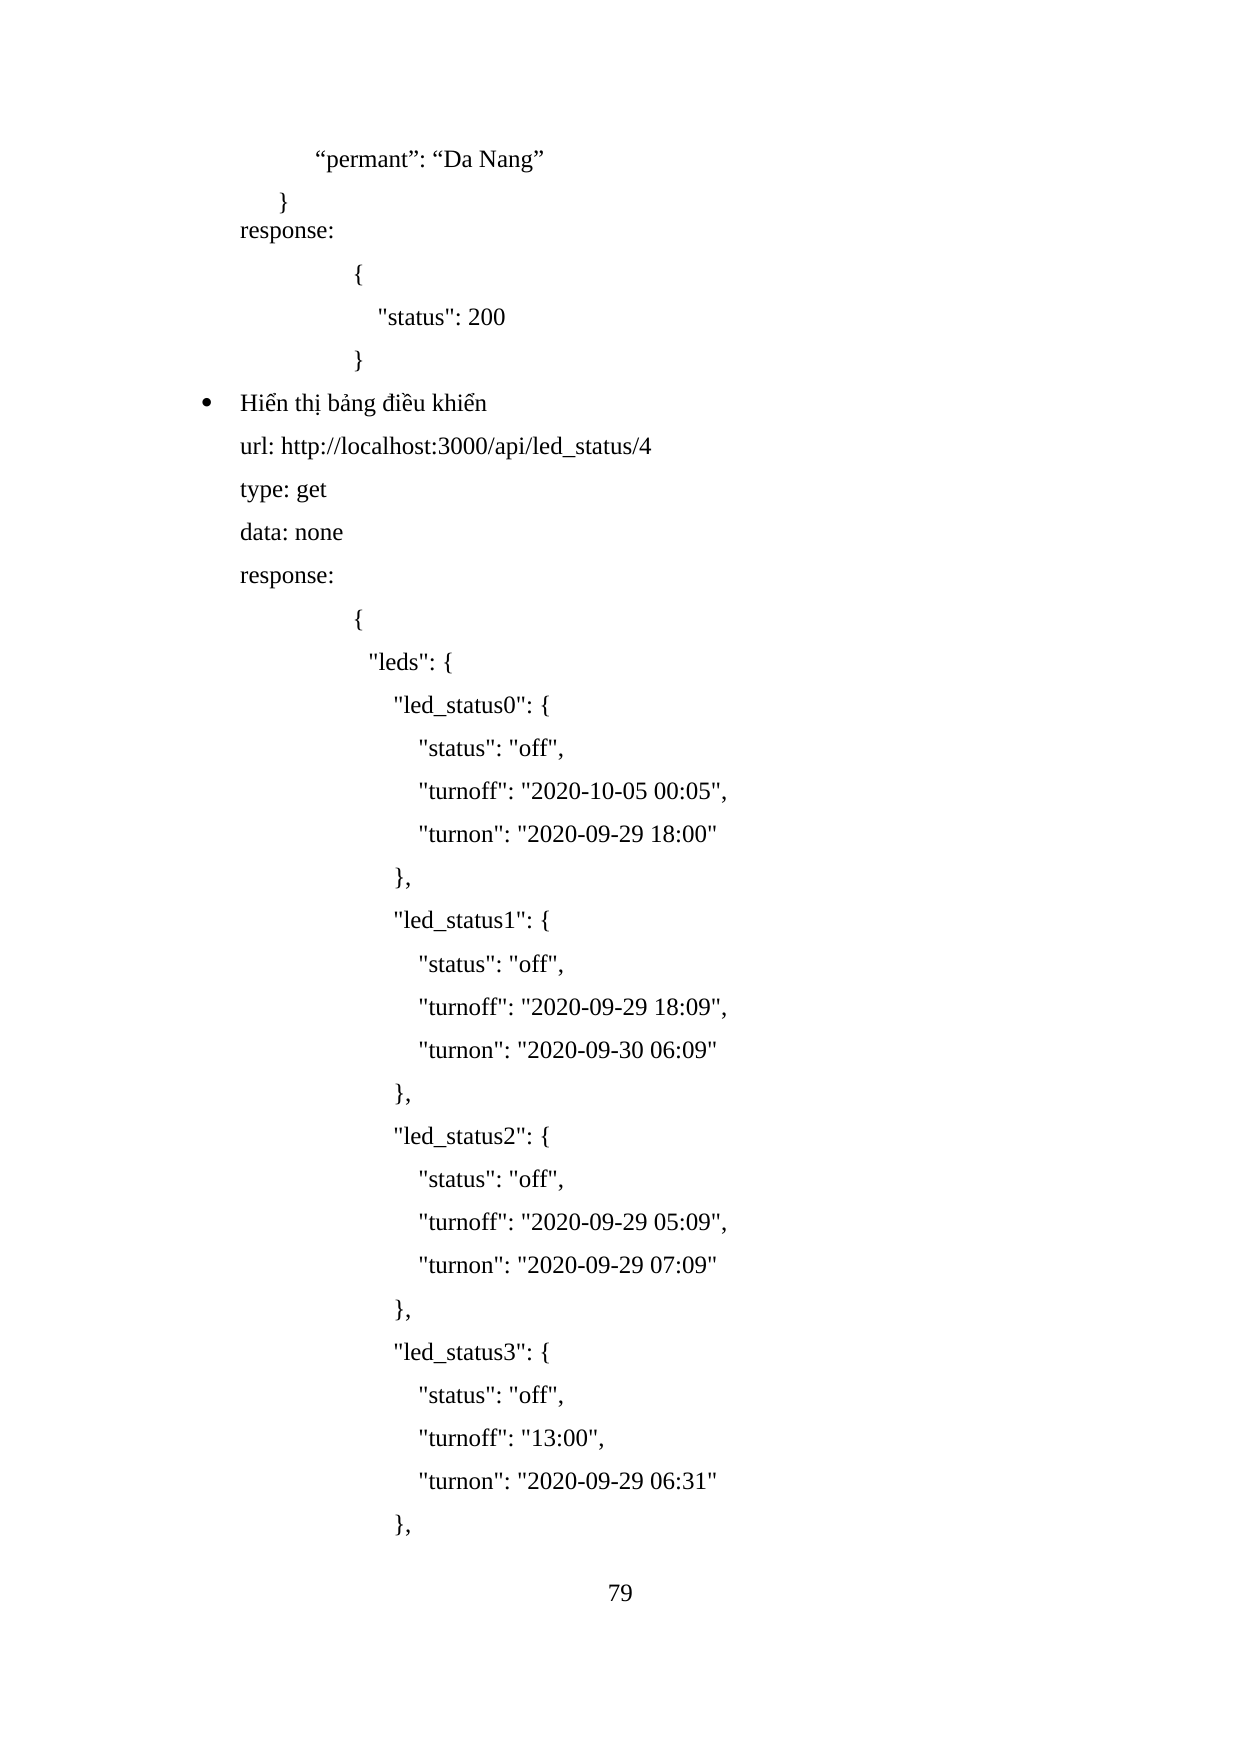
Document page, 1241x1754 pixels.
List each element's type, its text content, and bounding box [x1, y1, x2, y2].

text response: [240, 216, 1122, 244]
text "turnon": "2020-09-29 06:31" [343, 1466, 1122, 1495]
text { [352, 259, 1122, 287]
text }, [343, 862, 1122, 891]
text "status": 200 [352, 302, 1122, 331]
text "led_status3": { [343, 1337, 1122, 1366]
text data: none [240, 517, 1122, 546]
text } [277, 187, 1122, 216]
text url: http://localhost:3000/api/led_status/4 [240, 431, 1122, 460]
text response: [240, 561, 1122, 589]
text "leds": { [343, 647, 1122, 676]
text "turnoff": "2020-09-29 05:09", [343, 1207, 1122, 1236]
text "status": "off", [343, 1380, 1122, 1409]
text "turnon": "2020-09-29 18:00" [343, 819, 1122, 848]
text }, [343, 1294, 1122, 1322]
text "turnon": "2020-09-30 06:09" [343, 1035, 1122, 1064]
text "turnon": "2020-09-29 07:09" [343, 1251, 1122, 1279]
text "led_status1": { [343, 906, 1122, 934]
text type: get [240, 474, 1122, 503]
text "status": "off", [343, 949, 1122, 977]
text "turnoff": "13:00", [343, 1423, 1122, 1452]
text }, [343, 1509, 1122, 1538]
text "status": "off", [343, 733, 1122, 762]
text "turnoff": "2020-10-05 00:05", [343, 776, 1122, 805]
text "led_status0": { [343, 690, 1122, 719]
text }, [343, 1078, 1122, 1107]
text "turnoff": "2020-09-29 18:09", [343, 992, 1122, 1021]
text “permant”: “Da Nang” [315, 144, 1122, 172]
list Hiển thị bảng điều khiển [202, 388, 1122, 417]
text "led_status2": { [343, 1121, 1122, 1150]
text } [352, 345, 1122, 374]
text { [352, 604, 1122, 632]
text "status": "off", [343, 1164, 1122, 1193]
